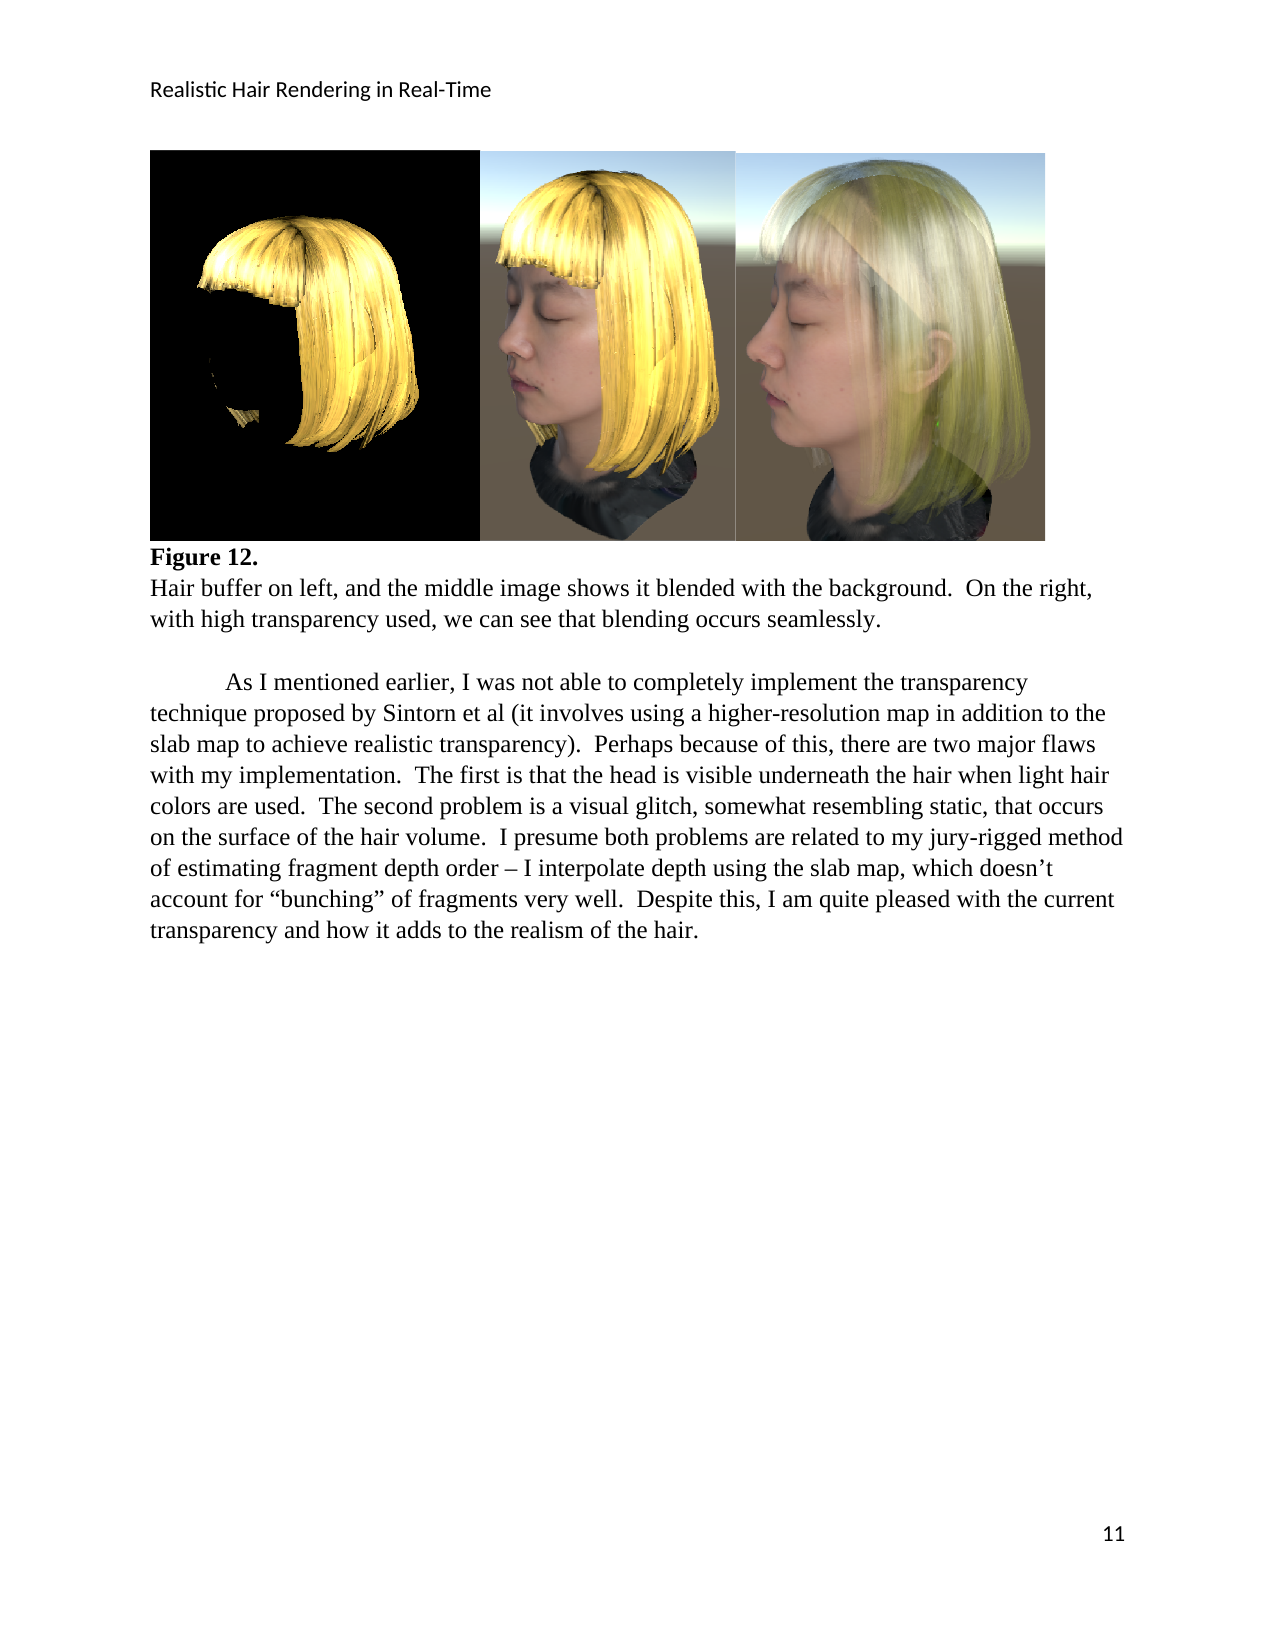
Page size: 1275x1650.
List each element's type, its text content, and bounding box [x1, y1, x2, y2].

text Hair buffer on left, and the middle image shows it blended with the background. On the right, with high transparency used, we can see that blending occurs seamlessly. [150, 573, 1125, 633]
text Figure 12. [150, 542, 1125, 571]
text As I mentioned earlier, I was not able to completely implement the transparency technique proposed by Sintorn et al (it involves using a higher-resolution map in addition to the slab map to achieve realistic transparency). Perhaps because of this, there are two major flaws with my implementation. The first is that the head is visible underneath the hair when light hair colors are used. The second problem is a visual glitch, somewhat resembling static, that occurs on the surface of the hair volume. I presume both problems are related to my jury-rigged method of estimating fragment depth order – I interpolate depth using the slab map, which doesn’t account for “bunching” of fragments very well. Despite this, I am quite pleased with the current transparency and how it adds to the realism of the hair. [150, 667, 1125, 944]
picture [150, 150, 1046, 541]
